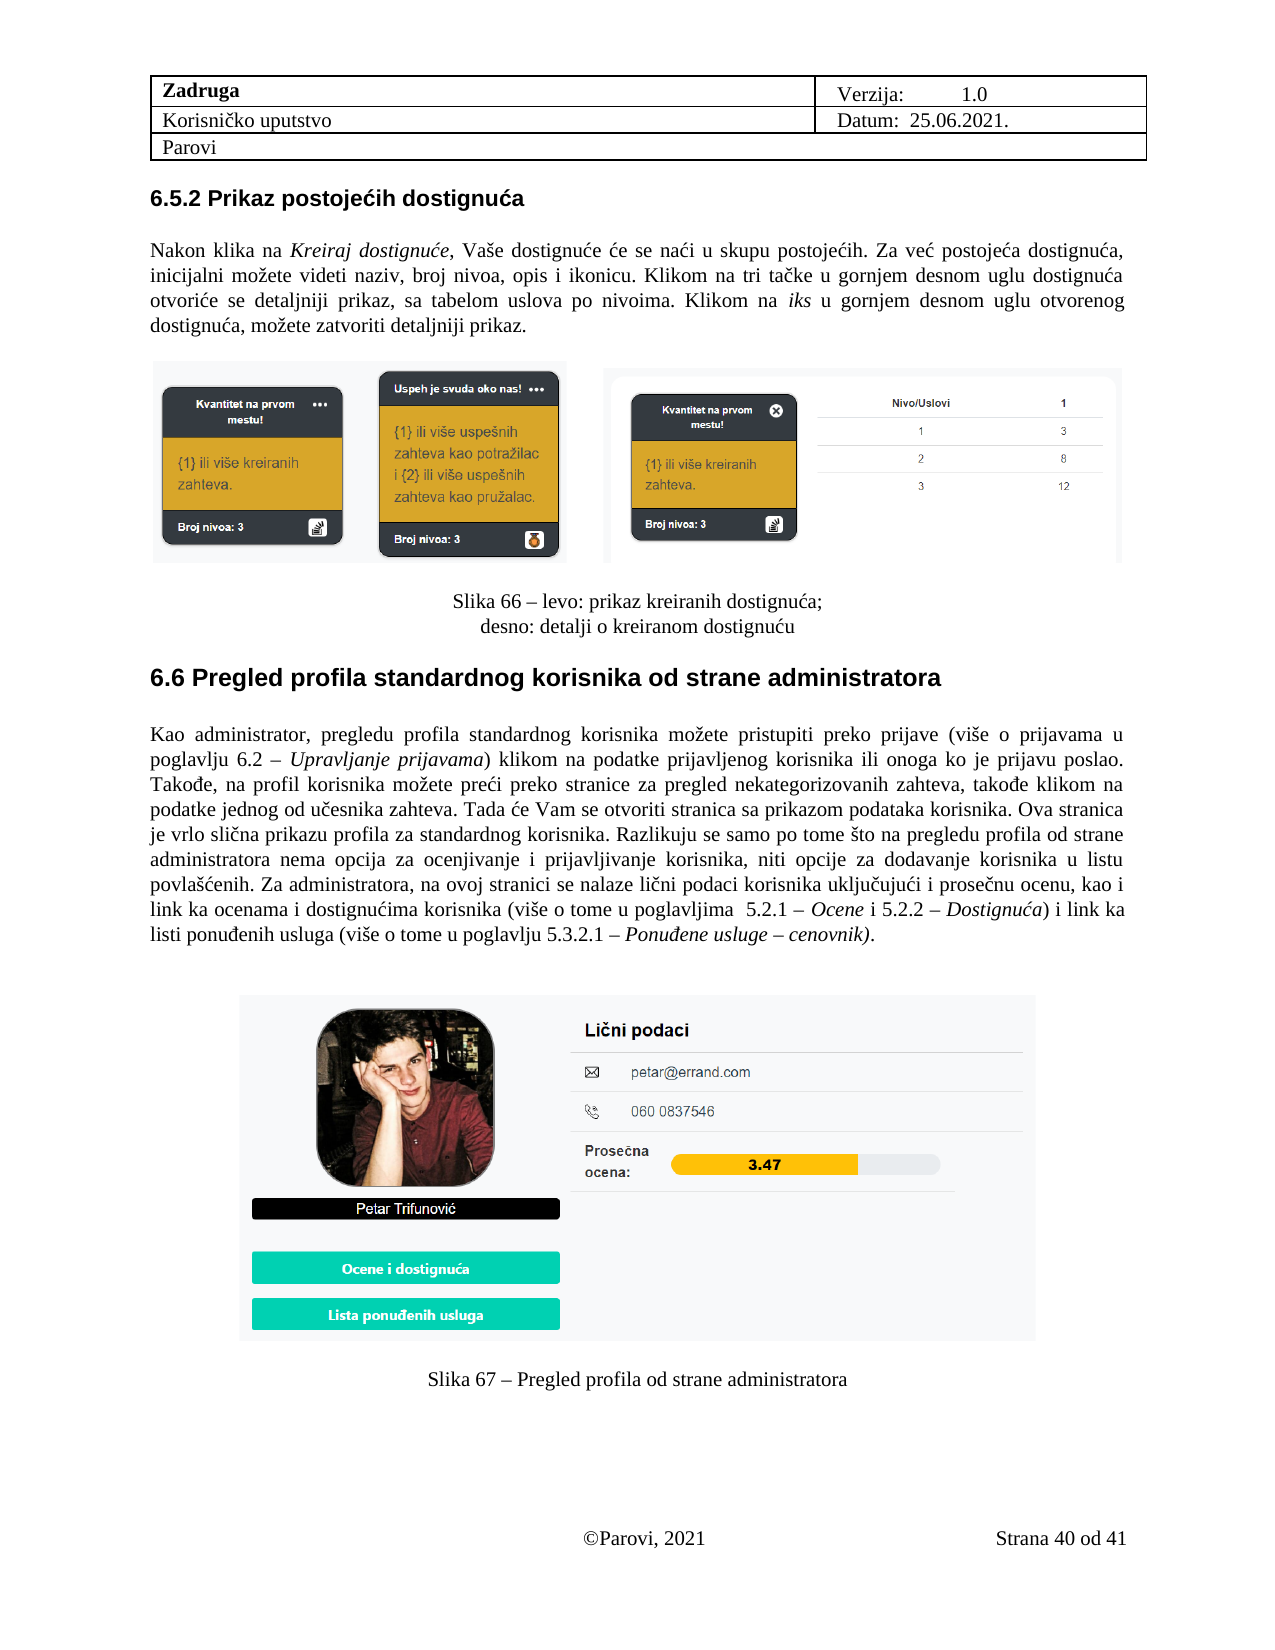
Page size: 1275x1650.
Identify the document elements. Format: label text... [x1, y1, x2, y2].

picture [153, 361, 567, 563]
picture [603, 368, 1122, 563]
text Nakon klika na Kreiraj dostignuće, Vaše dostignuće će se naći u skupu postojećih. Za već postojeća dostignuća, inicijalni možete videti naziv, broj nivoa, opis i ikonicu. Klikom na tri tačke u gornjem desnom uglu dostignuća otvoriće se detaljniji prikaz, sa tabelom uslova po nivoima. Klikom na iks u gornjem desnom uglu otvorenog dostignuća, možete zatvoriti detaljniji prikaz. [150, 237, 1125, 337]
picture [239, 995, 1036, 1341]
text Kao administrator, pregledu profila standardnog korisnika možete pristupiti preko prijave (više o prijavama u poglavlju 6.2 – Upravljanje prijavama) klikom na podatke prijavljenog korisnika ili onoga ko je prijavu poslao. Takođe, na profil korisnika možete preći preko stranice za pregled nekategorizovanih zahteva, takođe klikom na podatke jednog od učesnika zahteva. Tada će Vam se otvoriti stranica sa prikazom podataka korisnika. Ova stranica je vrlo slična prikazu profila za standardnog korisnika. Razlikuju se samo po tome što na pregledu profila od strane administratora nema opcija za ocenjivanje i prijavljivanje korisnika, niti opcije za dodavanje korisnika u listu povlašćenih. Za administratora, na ovoj stranici se nalaze lični podaci korisnika uključujući i prosečnu ocenu, kao i link ka ocenama i dostignućima korisnika (više o tome u poglavljima 5.2.1 – Ocene i 5.2.2 – Dostignuća) i link ka listi ponuđenih usluga (više o tome u poglavlju 5.3.2.1 – Ponuđene usluge – cenovnik). [150, 721, 1125, 946]
text Slika 66 – levo: prikaz kreiranih dostignuća; [150, 588, 1125, 613]
text 6.6 Pregled profila standardnog korisnika od strane administratora [150, 663, 1125, 692]
text 6.5.2 Prikaz postojećih dostignuća [150, 185, 1125, 212]
text desno: detalji o kreiranom dostignuću [150, 613, 1125, 638]
text Slika 67 – Pregled profila od strane administratora [150, 1366, 1125, 1391]
